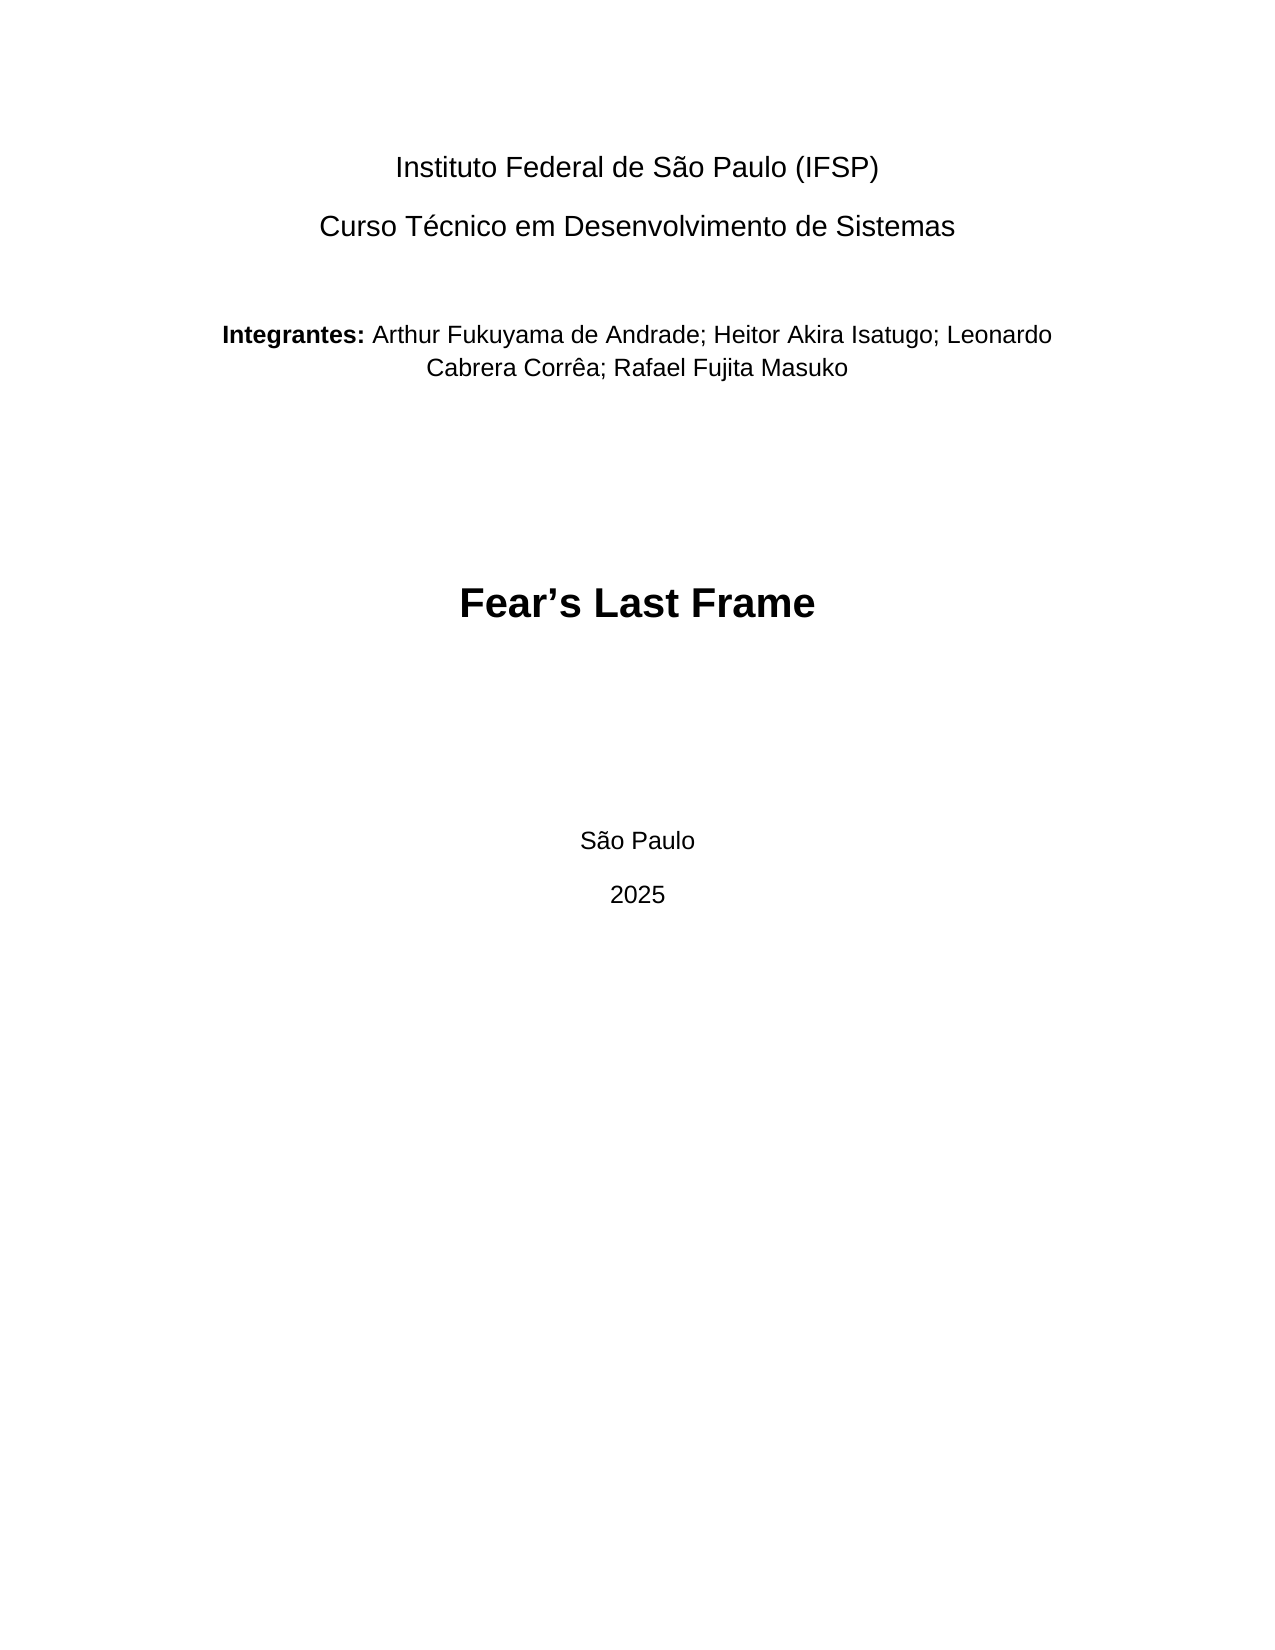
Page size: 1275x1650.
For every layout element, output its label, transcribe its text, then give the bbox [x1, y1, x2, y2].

text Curso Técnico em Desenvolvimento de Sistemas [187, 209, 1087, 243]
text Integrantes: Arthur Fukuyama de Andrade; Heitor Akira Isatugo; Leonardo Cabrera Corrêa; Rafael Fujita Masuko [187, 320, 1087, 382]
text São Paulo [187, 826, 1087, 855]
text Instituto Federal de São Paulo (IFSP) [187, 150, 1087, 183]
text Fear’s Last Frame [187, 578, 1087, 626]
text 2025 [187, 880, 1087, 909]
